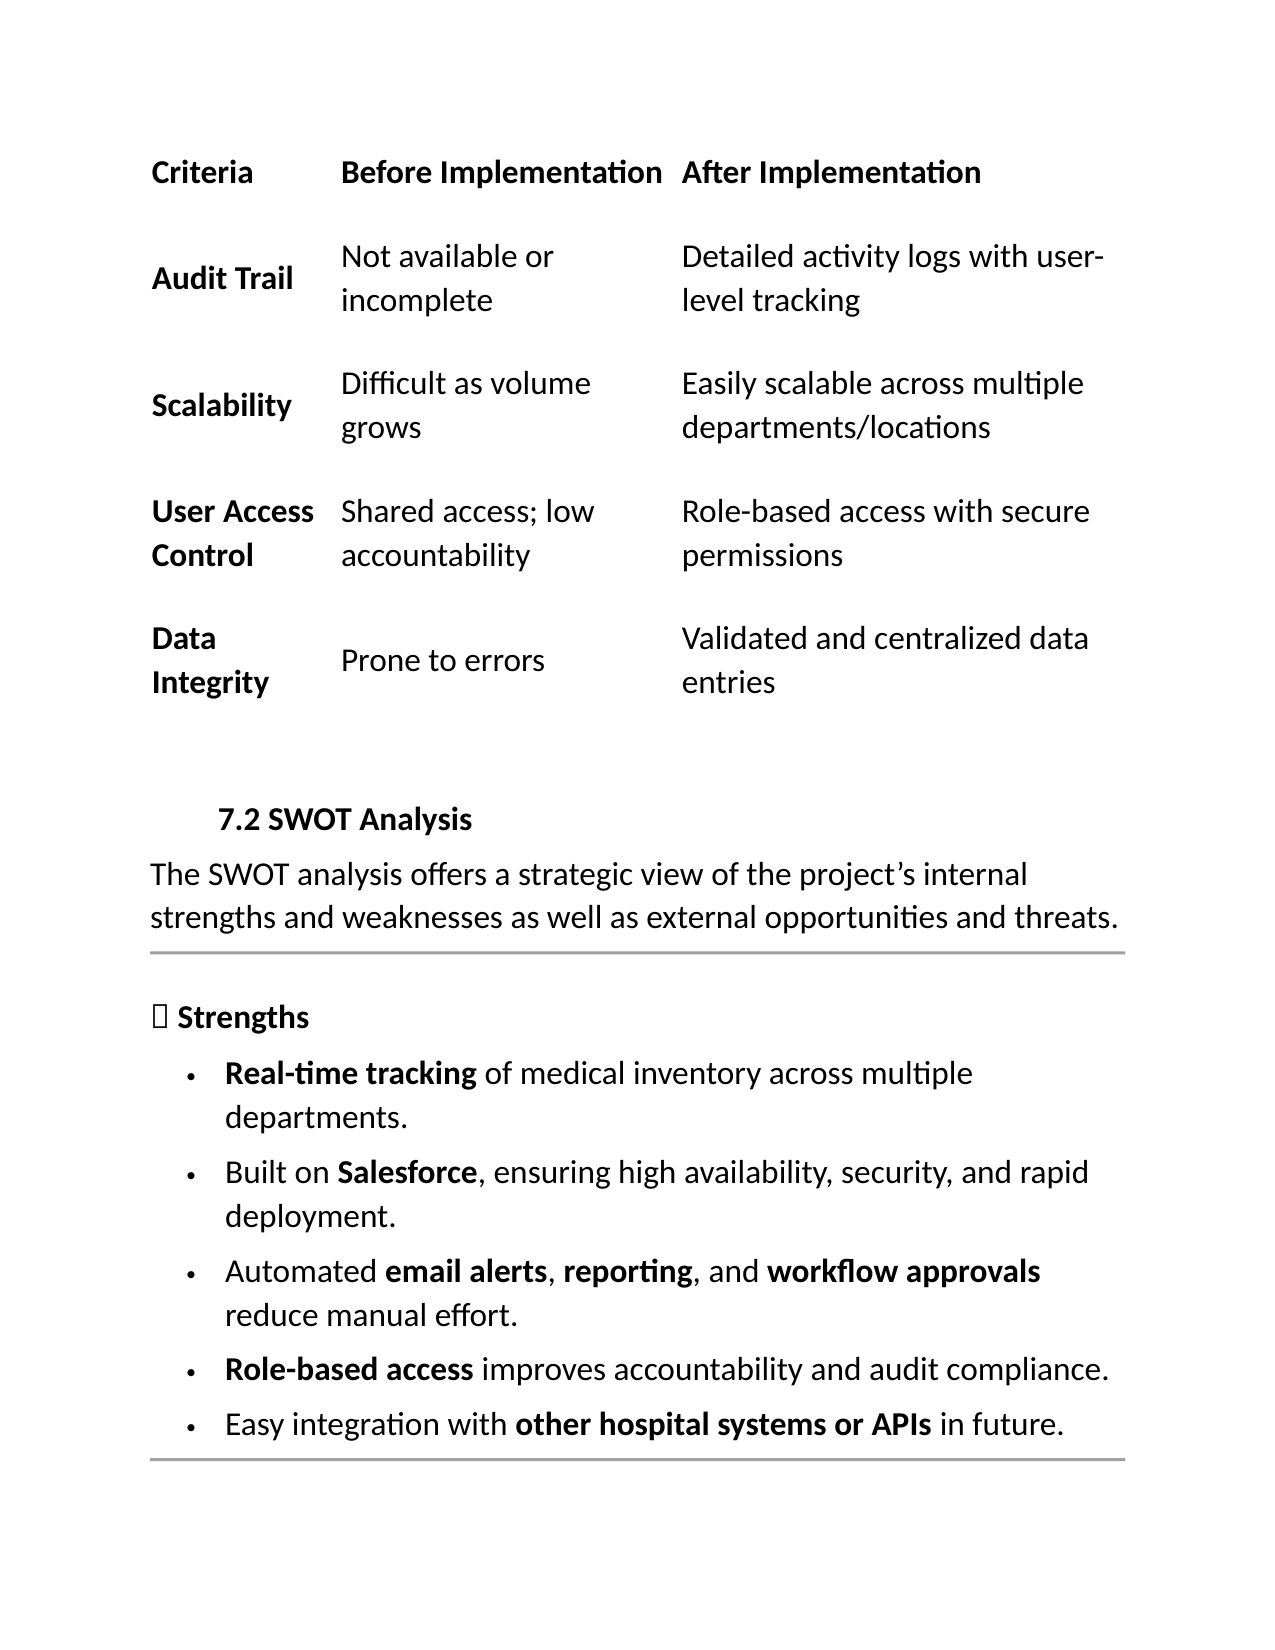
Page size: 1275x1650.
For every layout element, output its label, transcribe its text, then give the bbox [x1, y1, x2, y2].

table_cell Not available or incomplete [339, 234, 680, 361]
table_cell Easily scalable across multiple departments/locations [680, 361, 1125, 488]
table_cell Difficult as volume grows [339, 361, 680, 488]
table_cell Scalability [150, 361, 339, 488]
table_cell User Access Control [150, 488, 339, 616]
list Built on Salesforce, ensuring high availability, security, and rapid deployment. [187, 1151, 1125, 1236]
list Role-based access improves accountability and audit compliance. [187, 1348, 1125, 1389]
table_cell Prone to errors [339, 616, 680, 743]
table_cell Data Integrity [150, 616, 339, 743]
table_cell Audit Trail [150, 234, 339, 361]
table_cell Shared access; low accountability [339, 488, 680, 616]
table_header Before Implementation [339, 150, 680, 233]
text ✅ Strengths [150, 992, 1125, 1038]
table_cell Validated and centralized data entries [680, 616, 1125, 743]
table_cell Role-based access with secure permissions [680, 488, 1125, 616]
table_header After Implementation [680, 150, 1125, 233]
list Real-time tracking of medical inventory across multiple departments. [187, 1052, 1125, 1137]
table_header Criteria [150, 150, 339, 233]
list Easy integration with other hospital systems or APIs in future. [187, 1403, 1125, 1444]
text 7.2 SWOT Analysis [150, 798, 1125, 838]
list Automated email alerts, reporting, and workflow approvals reduce manual effort. [187, 1250, 1125, 1334]
table_cell Detailed activity logs with user-level tracking [680, 234, 1125, 361]
text The SWOT analysis offers a strategic view of the project’s internal strengths and weaknesses as well as external opportunities and threats. [150, 853, 1125, 937]
